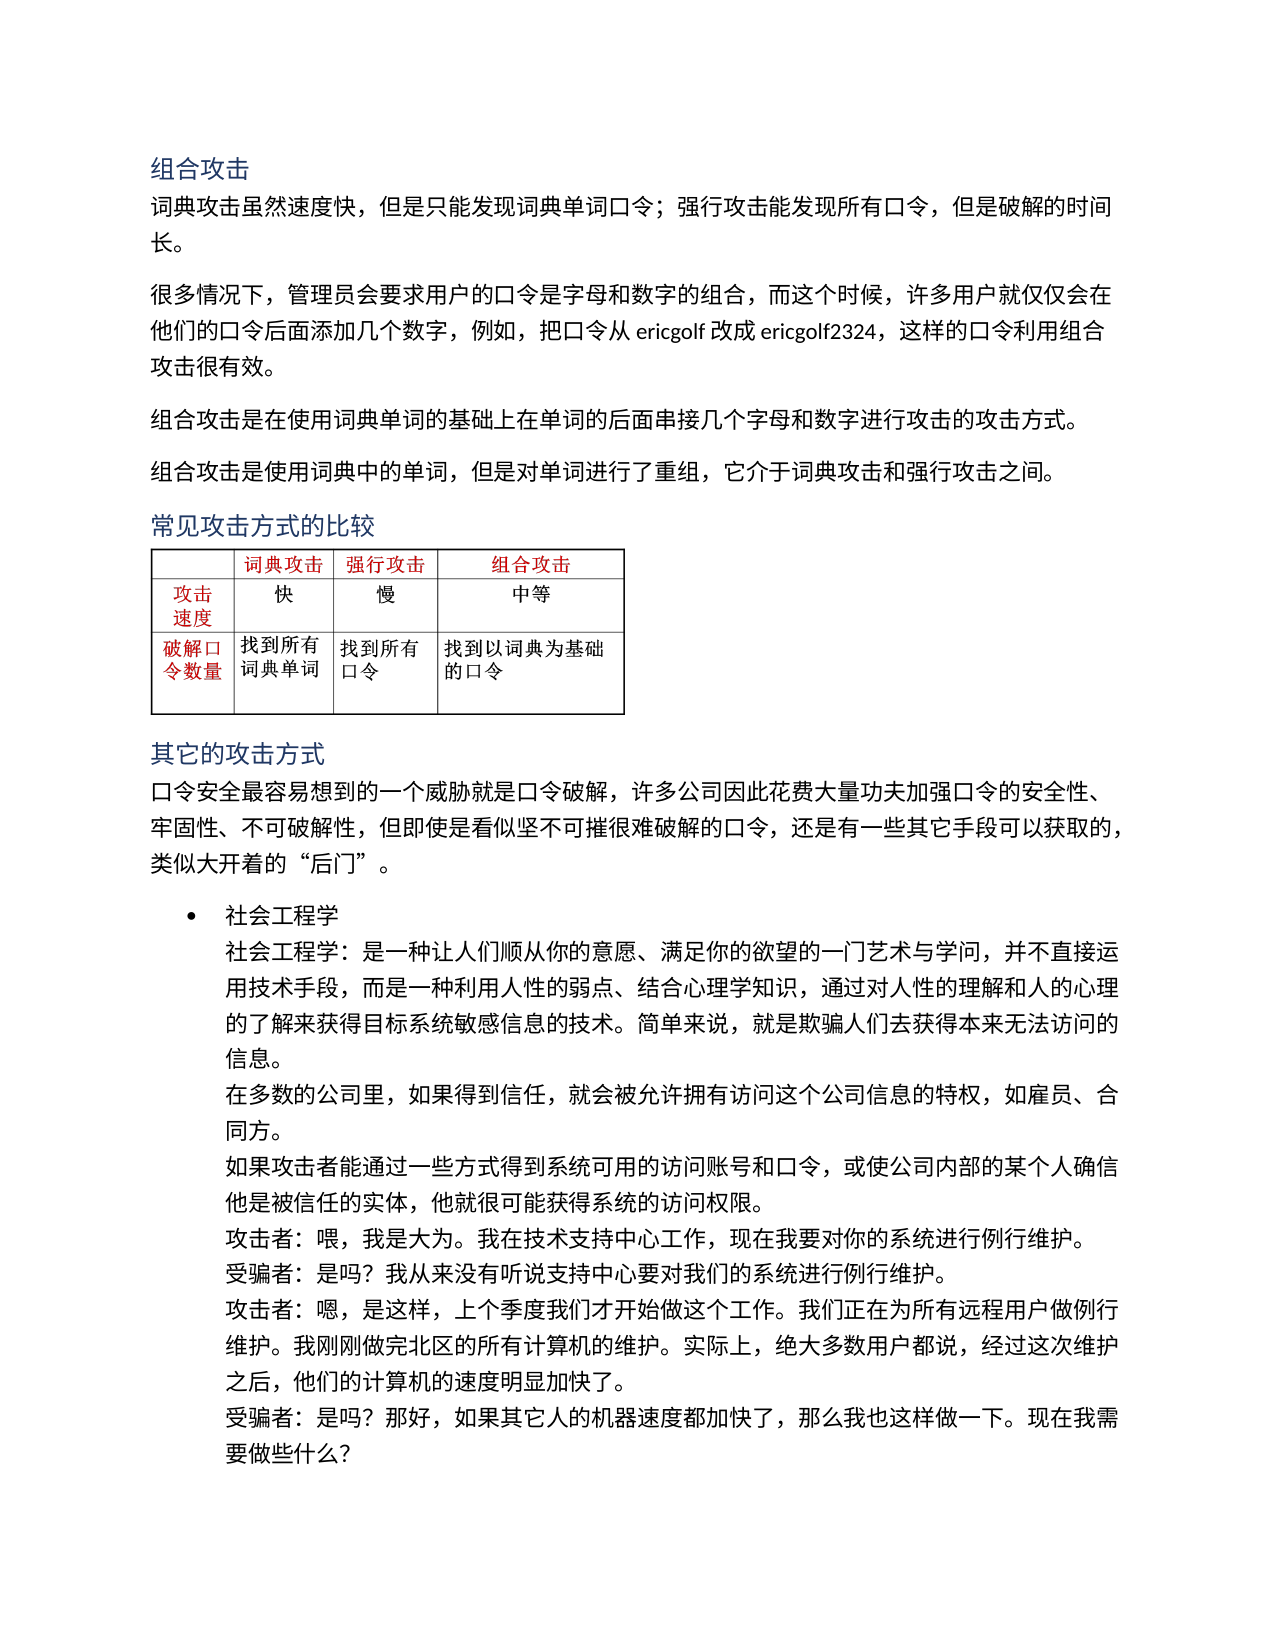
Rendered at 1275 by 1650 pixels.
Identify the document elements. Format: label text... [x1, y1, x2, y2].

text 组合攻击是在使用词典单词的基础上在单词的后面串接几个字母和数字进行攻击的攻击方式。 [150, 402, 1125, 435]
text 词典攻击虽然速度快，但是只能发现词典单词口令；强行攻击能发现所有口令，但是破解的时间长。 [150, 189, 1125, 258]
text 很多情况下，管理员会要求用户的口令是字母和数字的组合，而这个时候，许多用户就仅仅会在他们的口令后面添加几个数字，例如，把口令从ericgolf改成ericgolf2324，这样的口令利用组合攻击很有效。 [150, 277, 1125, 382]
list 攻击者：喂，我是大为。我在技术支持中心工作，现在我要对你的系统进行例行维护。 [225, 1221, 1125, 1254]
list 攻击者：嗯，是这样，上个季度我们才开始做这个工作。我们正在为所有远程用户做例行维护。我刚刚做完北区的所有计算机的维护。实际上，绝大多数用户都说，经过这次维护之后，他们的计算机的速度明显加快了。 [225, 1292, 1125, 1397]
text 口令安全最容易想到的一个威胁就是口令破解，许多公司因此花费大量功夫加强口令的安全性、牢固性、不可破解性，但即使是看似坚不可摧很难破解的口令，还是有一些其它手段可以获取的，类似大开着的“后门”。 [150, 774, 1125, 879]
list 如果攻击者能通过一些方式得到系统可用的访问账号和口令，或使公司内部的某个人确信他是被信任的实体，他就很可能获得系统的访问权限。 [225, 1149, 1125, 1218]
subtitle 常见攻击方式的比较 [150, 507, 1125, 543]
list 受骗者：是吗？我从来没有听说支持中心要对我们的系统进行例行维护。 [225, 1256, 1125, 1289]
list 受骗者：是吗？那好，如果其它人的机器速度都加快了，那么我也这样做一下。现在我需要做些什么？ [225, 1400, 1125, 1469]
text 组合攻击是使用词典中的单词，但是对单词进行了重组，它介于词典攻击和强行攻击之间。 [150, 454, 1125, 487]
list 在多数的公司里，如果得到信任，就会被允许拥有访问这个公司信息的特权，如雇员、合同方。 [225, 1077, 1125, 1146]
subtitle 其它的攻击方式 [150, 735, 1125, 771]
list 社会工程学：是一种让人们顺从你的意愿、满足你的欲望的一门艺术与学问，并不直接运用技术手段，而是一种利用人性的弱点、结合心理学知识，通过对人性的理解和人的心理的了解来获得目标系统敏感信息的技术。简单来说，就是欺骗人们去获得本来无法访问的信息。 [225, 934, 1125, 1074]
picture [150, 545, 625, 716]
list 社会工程学 [187, 898, 1125, 931]
subtitle 组合攻击 [150, 150, 1125, 186]
